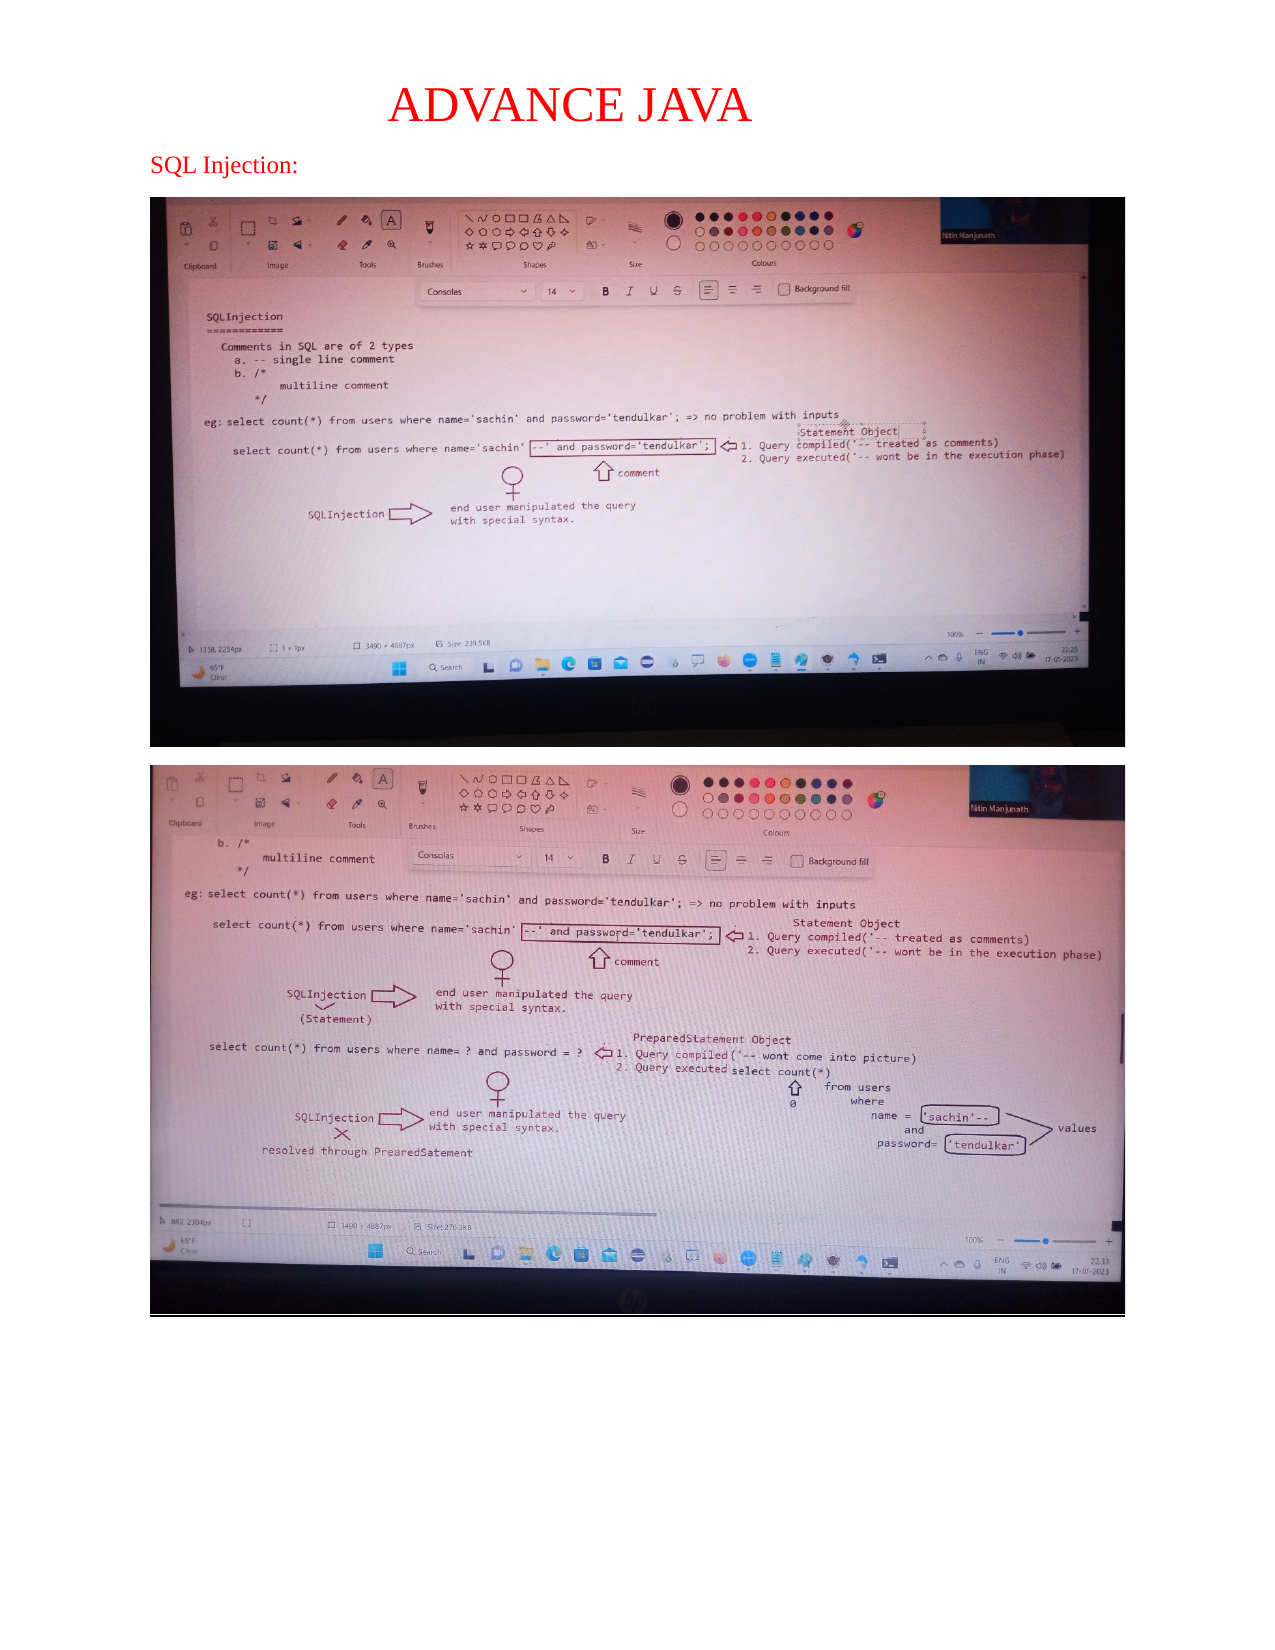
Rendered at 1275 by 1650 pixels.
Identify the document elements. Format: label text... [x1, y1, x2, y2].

text SQL Injection: [150, 150, 1125, 179]
picture [150, 197, 1125, 747]
picture [150, 765, 1125, 1314]
